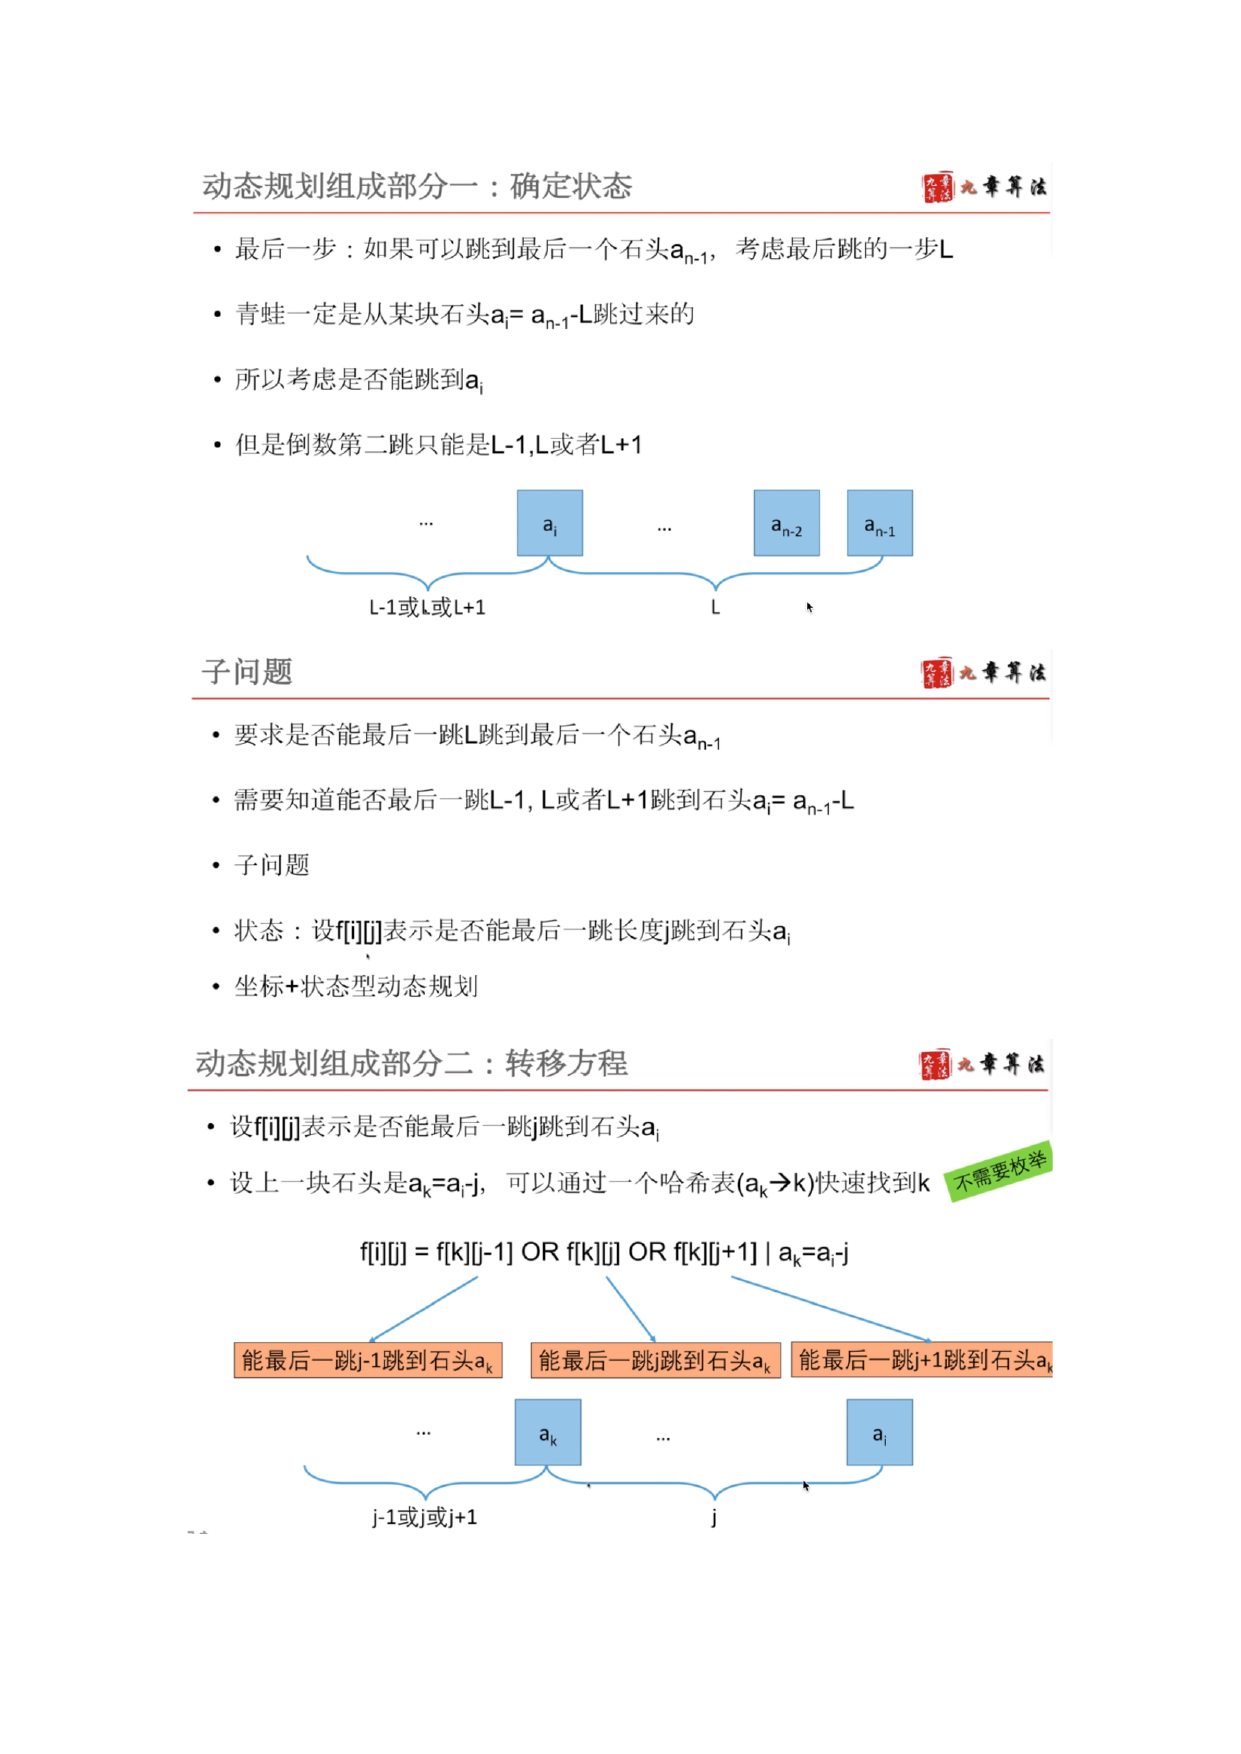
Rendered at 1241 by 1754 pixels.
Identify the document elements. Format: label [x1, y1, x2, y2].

picture [187, 162, 1053, 646]
picture [187, 1039, 1053, 1534]
picture [187, 649, 1053, 1015]
